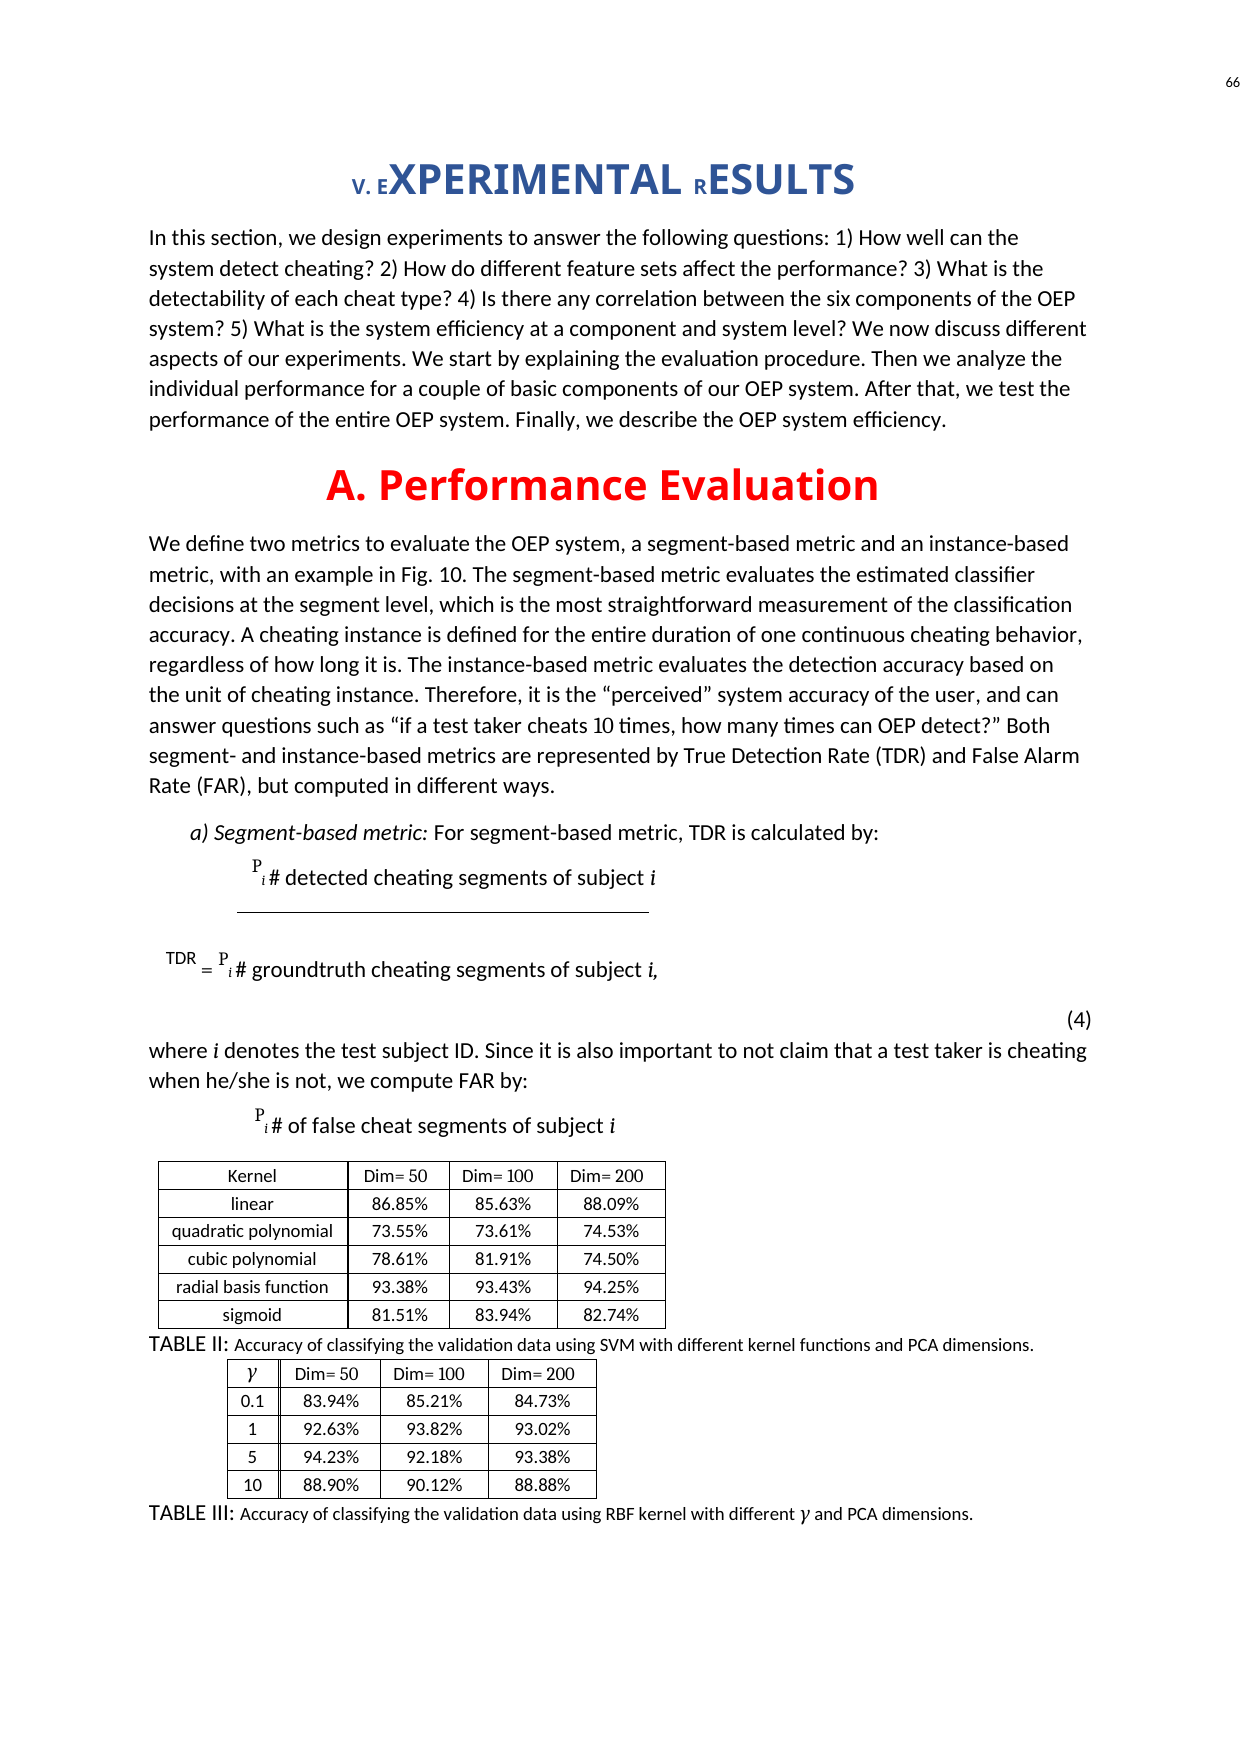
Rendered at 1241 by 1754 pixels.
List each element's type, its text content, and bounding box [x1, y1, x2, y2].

table_header Dim= 100 [450, 1162, 557, 1189]
table_cell 88.88% [489, 1471, 596, 1498]
table_header Dim= 200 [489, 1360, 596, 1387]
table_cell 81.91% [450, 1246, 557, 1272]
table_cell 78.61% [349, 1246, 449, 1272]
table_cell 84.73% [489, 1388, 596, 1415]
table_cell 85.21% [381, 1388, 488, 1415]
table_header Dim= 50 [349, 1162, 449, 1189]
table_cell 0.1 [228, 1388, 278, 1415]
text In this section, we design experiments to answer the following questions: 1) How well can the system detect cheating? 2) How do different feature sets affect the performance? 3) What is the detectability of each cheat type? 4) Is there any correlation between the six components of the OEP system? 5) What is the system efficiency at a component and system level? We now discuss different aspects of our experiments. We start by explaining the evaluation procedure. Then we analyze the individual performance for a couple of basic components of our OEP system. After that, we test the performance of the entire OEP system. Finally, we describe the OEP system efficiency. [148, 223, 1090, 433]
table_cell 85.63% [450, 1190, 557, 1217]
table_cell 83.94% [281, 1388, 380, 1415]
text Pi # of false cheat segments of subject i [254, 1104, 1090, 1142]
table_cell quadratic polynomial [159, 1218, 347, 1244]
table_cell 5 [228, 1444, 278, 1470]
table_cell 93.02% [489, 1416, 596, 1442]
table_header Dim= 50 [281, 1360, 380, 1387]
table_cell 86.85% [349, 1190, 449, 1217]
text TABLE II: Accuracy of classifying the validation data using SVM with different kernel functions and PCA dimensions. [148, 1329, 1090, 1357]
table_cell 73.55% [349, 1218, 449, 1244]
table_cell 90.12% [381, 1471, 488, 1498]
table_cell sigmoid [159, 1301, 347, 1328]
text where i denotes the test subject ID. Since it is also important to not claim that a test taker is cheating when he/she is not, we compute FAR by: [148, 1036, 1090, 1094]
table_cell 81.51% [349, 1301, 449, 1328]
table_header Kernel [159, 1162, 347, 1189]
table_cell cubic polynomial [159, 1246, 347, 1272]
table_cell 1 [228, 1416, 278, 1442]
table_cell 88.09% [558, 1190, 665, 1217]
text TABLE III: Accuracy of classifying the validation data using RBF kernel with different γ and PCA dimensions. [148, 1498, 1090, 1527]
text a) Segment-based metric: For segment-based metric, TDR is calculated by: [148, 818, 1090, 846]
table_cell radial basis function [159, 1274, 347, 1300]
table_cell 73.61% [450, 1218, 557, 1244]
text TDR = Pi # groundtruth cheating segments of subject i, [166, 946, 1090, 986]
table_cell 93.38% [349, 1274, 449, 1300]
table_cell linear [159, 1190, 347, 1217]
table_cell 94.23% [281, 1444, 380, 1470]
text Pi # detected cheating segments of subject i [252, 856, 1090, 893]
table_cell 93.82% [381, 1416, 488, 1442]
table_cell 92.63% [281, 1416, 380, 1442]
subtitle A. Performance Evaluation [149, 456, 1057, 513]
table_cell 74.53% [558, 1218, 665, 1244]
table_header Dim= 100 [381, 1360, 488, 1387]
table_header γ [228, 1360, 278, 1387]
table_cell 93.43% [450, 1274, 557, 1300]
subtitle V. EXPERIMENTAL RESULTS [150, 150, 1057, 207]
table_cell 88.90% [281, 1471, 380, 1498]
table_cell 82.74% [558, 1301, 665, 1328]
table_cell 92.18% [381, 1444, 488, 1470]
table_cell 74.50% [558, 1246, 665, 1272]
text We define two metrics to evaluate the OEP system, a segment-based metric and an instance-based metric, with an example in Fig. 10. The segment-based metric evaluates the estimated classifier decisions at the segment level, which is the most straightforward measurement of the classification accuracy. A cheating instance is defined for the entire duration of one continuous cheating behavior, regardless of how long it is. The instance-based metric evaluates the detection accuracy based on the unit of cheating instance. Therefore, it is the “perceived” system accuracy of the user, and can answer questions such as “if a test taker cheats 10 times, how many times can OEP detect?” Both segment- and instance-based metrics are represented by True Detection Rate (TDR) and False Alarm Rate (FAR), but computed in different ways. [148, 529, 1090, 799]
table_cell 10 [228, 1471, 278, 1498]
table_cell 93.38% [489, 1444, 596, 1470]
table_header Dim= 200 [558, 1162, 665, 1189]
table_cell 94.25% [558, 1274, 665, 1300]
table_cell 83.94% [450, 1301, 557, 1328]
text (4) [150, 1006, 1092, 1034]
